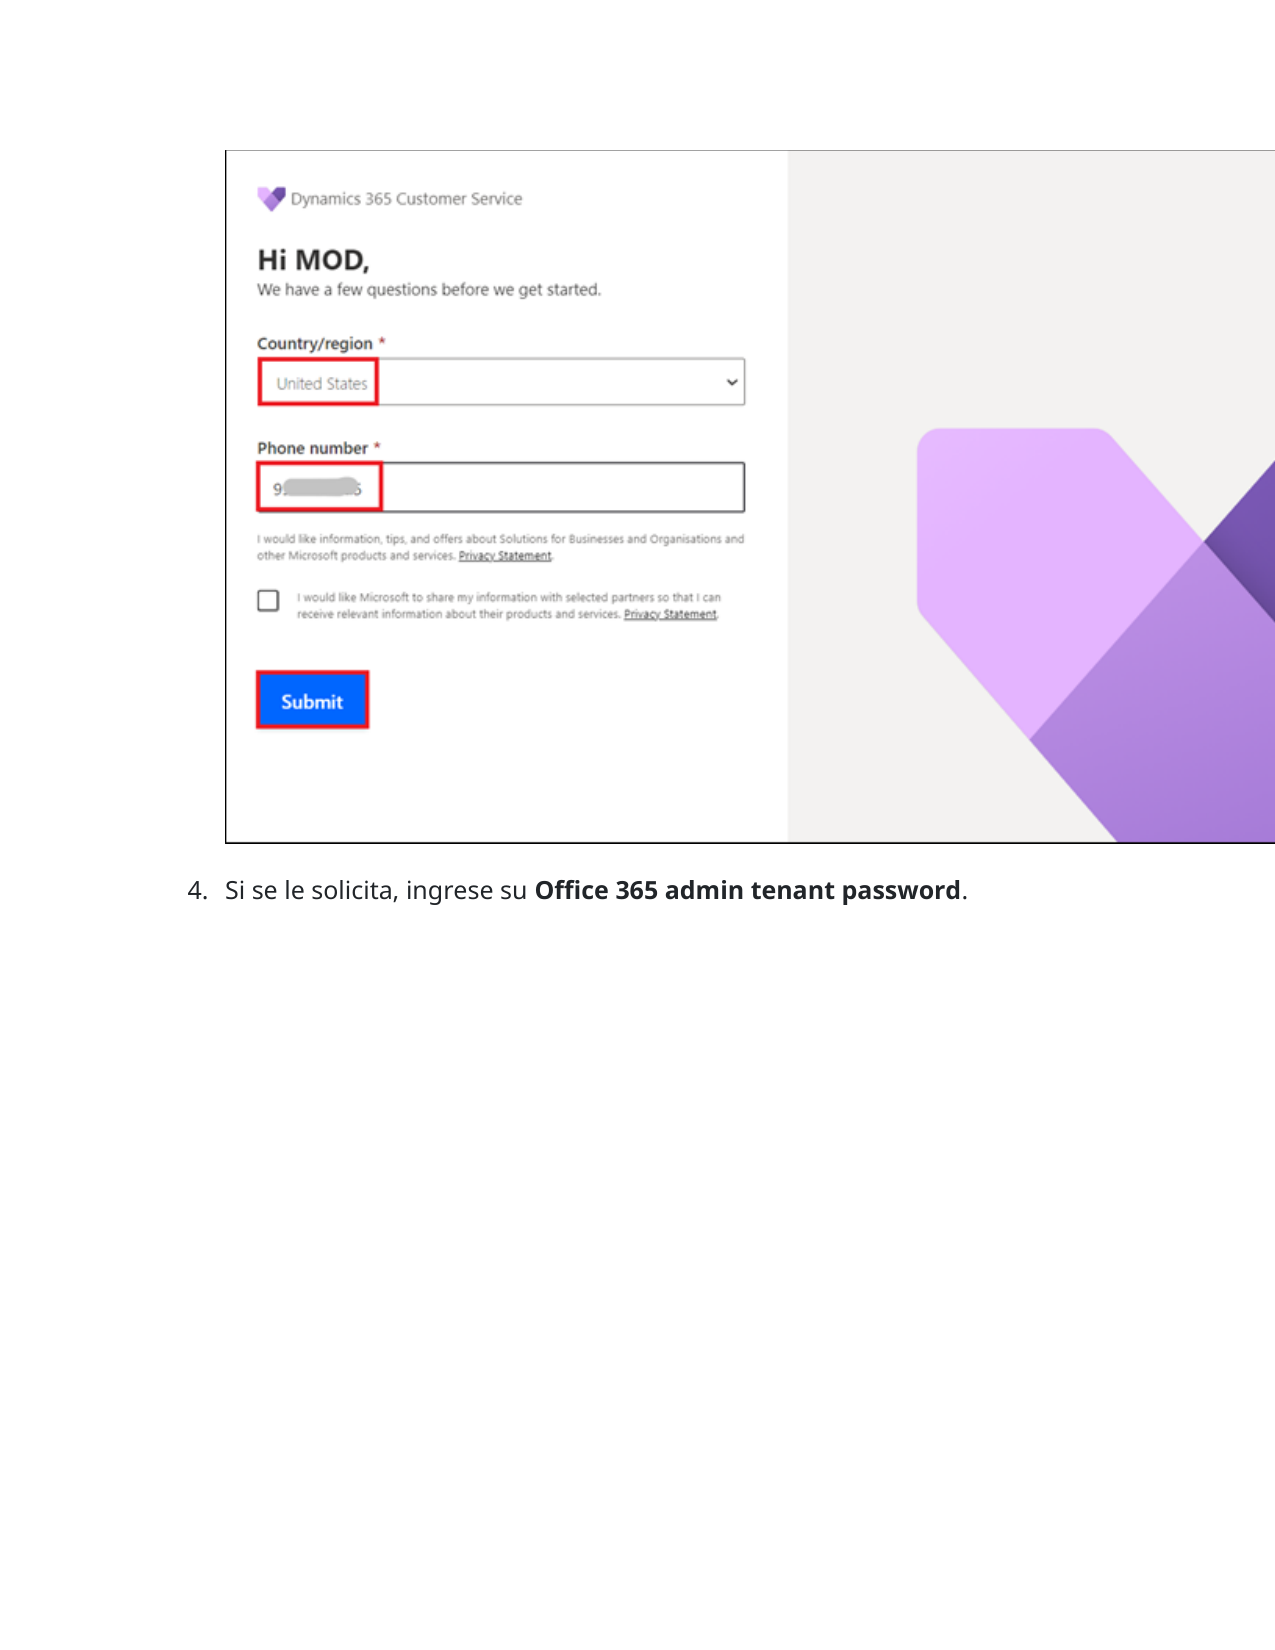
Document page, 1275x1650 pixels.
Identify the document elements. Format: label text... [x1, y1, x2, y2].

picture [225, 150, 1275, 844]
list Si se le solicita, ingrese su Office 365 admin tenant password. [187, 873, 1125, 907]
